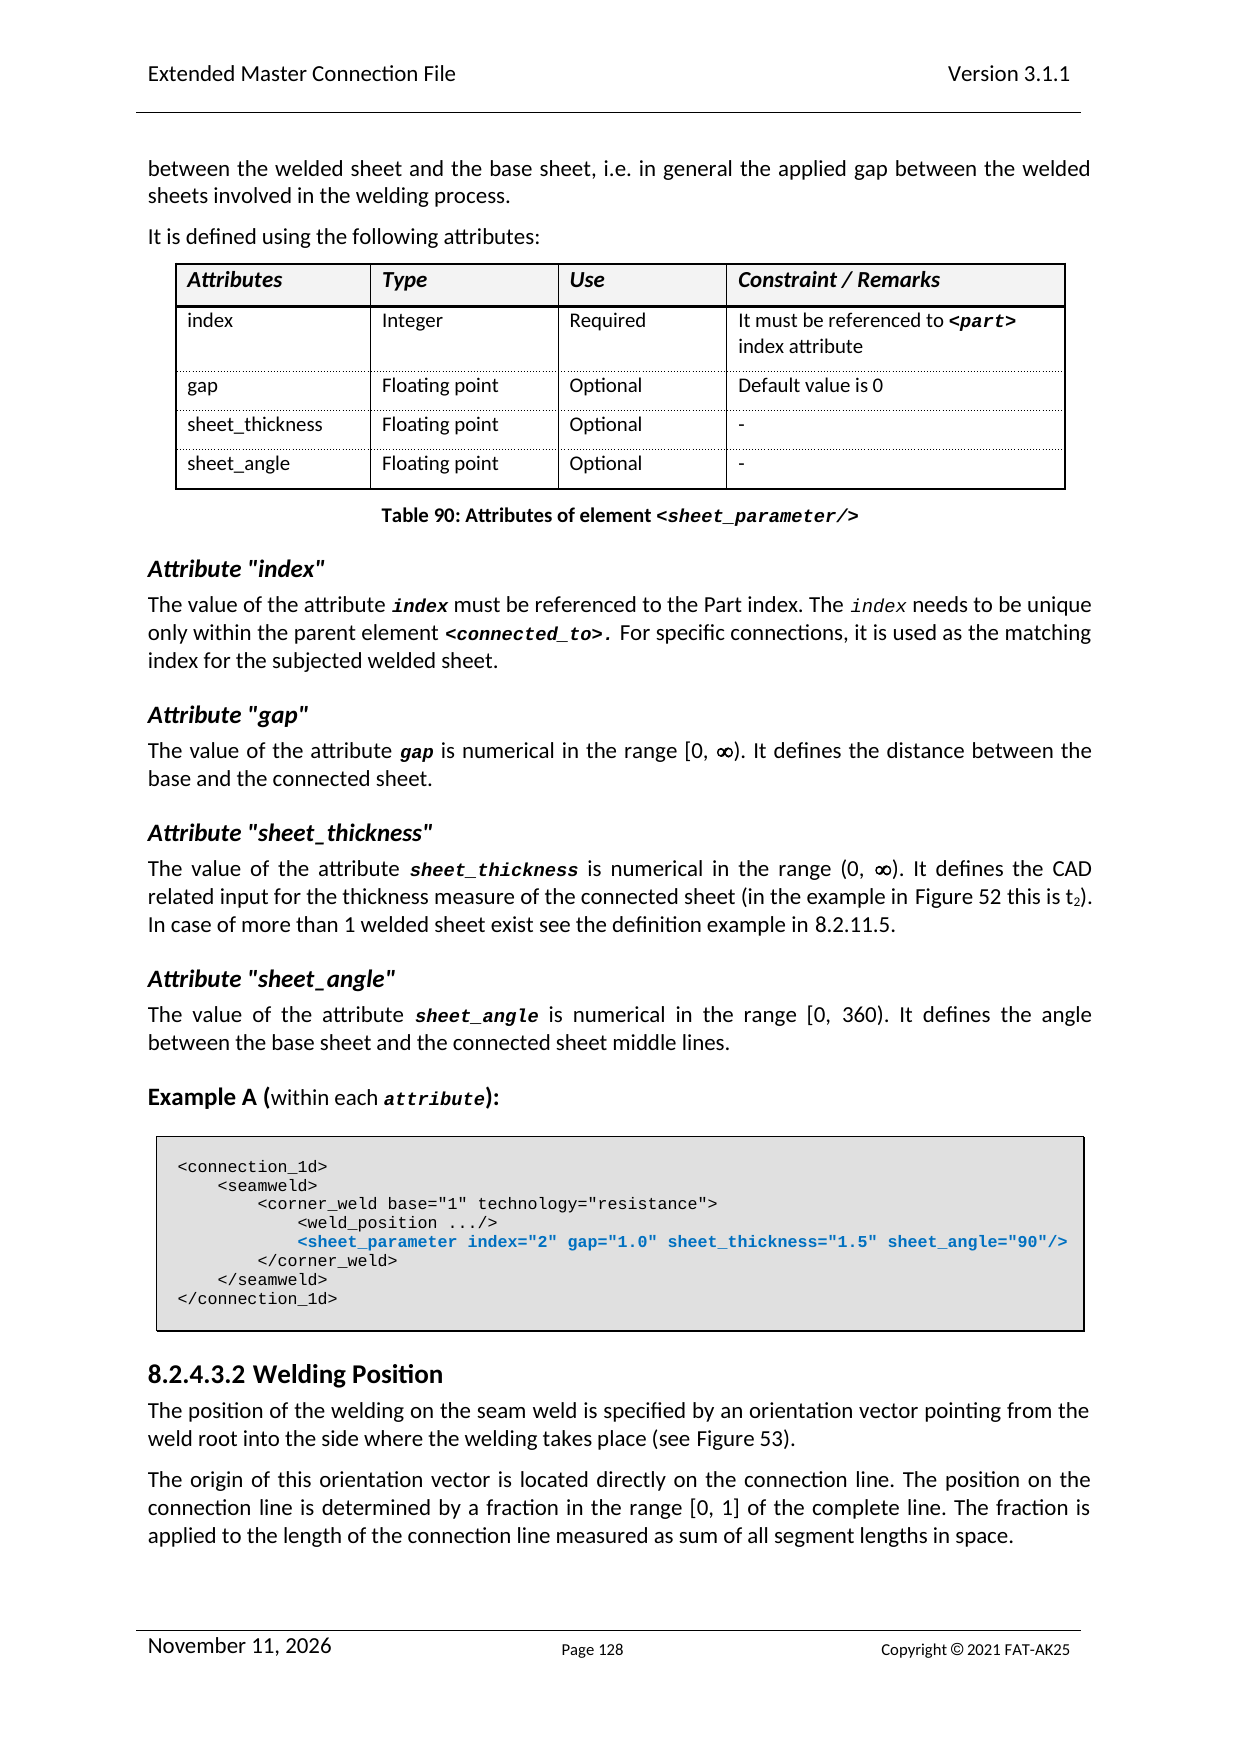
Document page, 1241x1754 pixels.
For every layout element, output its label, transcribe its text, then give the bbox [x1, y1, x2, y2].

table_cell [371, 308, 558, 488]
subtitle Attribute "sheet_thickness" [148, 817, 1092, 848]
text <corner_weld base="1" technology="resistance"> [157, 1193, 1083, 1212]
text Example A (within each attribute): [148, 1081, 1092, 1111]
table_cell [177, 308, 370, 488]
text Table : Attributes of element <sheet_parameter/> [148, 503, 1092, 528]
text The value of the attribute index must be referenced to the Part index. The index needs to be unique only within the parent element <connected_to>. For specific connections, it is used as the matching index for the subjected welded sheet. [148, 590, 1092, 674]
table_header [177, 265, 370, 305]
text </seamweld> [157, 1268, 1083, 1287]
subtitle Attribute "sheet_angle" [148, 963, 1092, 993]
text </connection_1d> [157, 1287, 1083, 1306]
subtitle Welding Position [148, 1357, 1092, 1390]
text It is defined using the following attributes: [148, 222, 1092, 250]
text The value of the attribute sheet_angle is numerical in the range [0, 360). It defines the angle between the base sheet and the connected sheet middle lines. [148, 1000, 1092, 1056]
text The value of the attribute gap is numerical in the range [0, ). It defines the distance between the base and the connected sheet. [148, 736, 1092, 792]
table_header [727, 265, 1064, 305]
text The value of the attribute sheet_thickness is numerical in the range (0, ). It defines the CAD related input for the thickness measure of the connected sheet (in the example in Figure 52 this is t2). In case of more than 1 welded sheet exist see the definition example in 8.2.11.5. [148, 854, 1092, 938]
text The position of the welding on the seam weld is specified by an orientation vector pointing from the weld root into the side where the welding takes place (see Figure 53). [148, 1396, 1092, 1452]
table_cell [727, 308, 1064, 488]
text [148, 154, 1092, 210]
text <weld_position .../> [157, 1212, 1083, 1231]
subtitle Attribute "index" [148, 553, 1092, 584]
text The origin of this orientation vector is located directly on the connection line. The position on the connection line is determined by a fraction in the range [0, 1] of the complete line. The fraction is applied to the length of the connection line measured as sum of all segment lengths in space. [148, 1465, 1092, 1549]
text <sheet_parameter index="2" gap="1.0" sheet_thickness="1.5" sheet_angle="90"/> [157, 1231, 1083, 1249]
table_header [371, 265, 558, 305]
text <seamweld> [157, 1174, 1083, 1193]
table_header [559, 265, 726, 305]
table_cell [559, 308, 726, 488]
subtitle Attribute "gap" [148, 699, 1092, 730]
text <connection_1d> [157, 1155, 1083, 1174]
text </corner_weld> [157, 1249, 1083, 1268]
